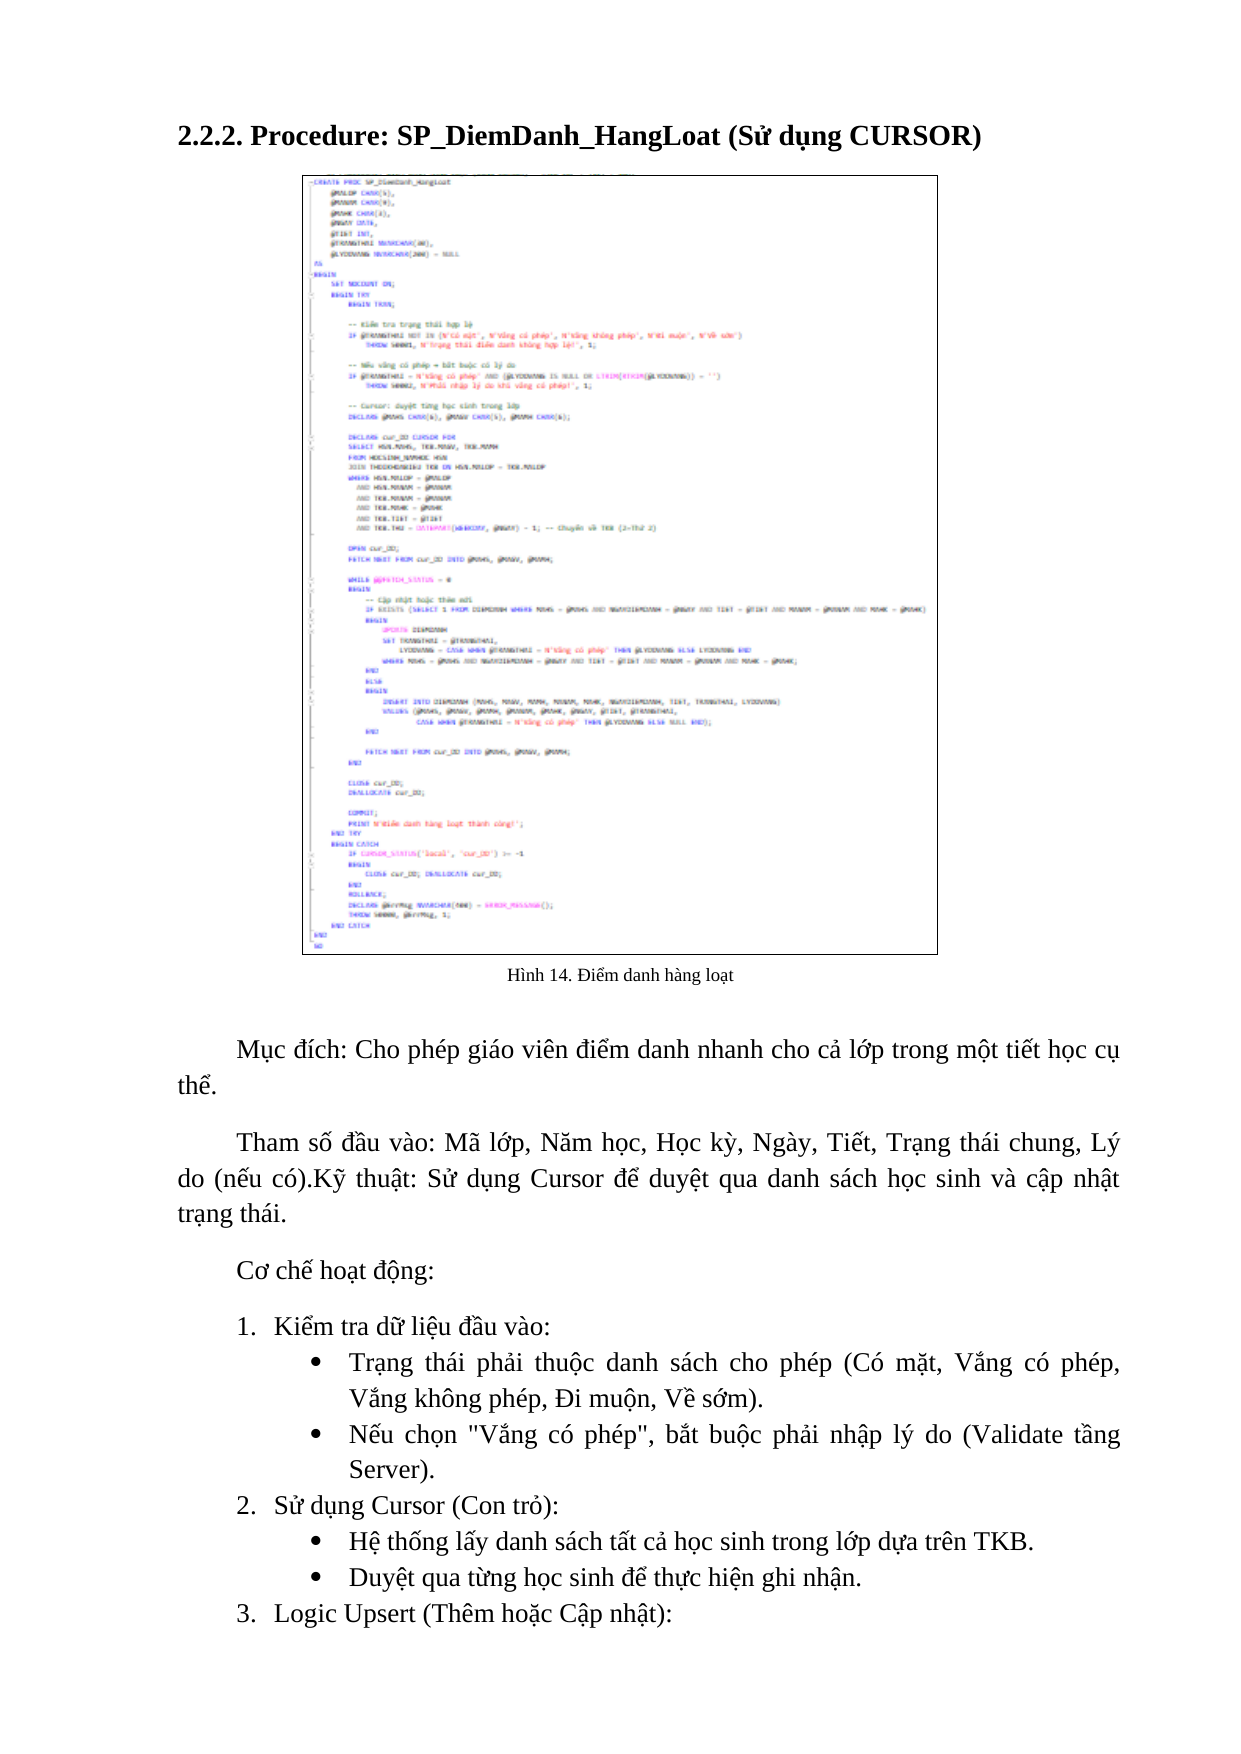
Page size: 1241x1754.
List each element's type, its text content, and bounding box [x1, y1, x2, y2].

list Logic Upsert (Thêm hoặc Cập nhật): [236, 1597, 1122, 1628]
list Nếu chọn "Vắng có phép", bắt buộc phải nhập lý do (Validate tầng Server). [311, 1418, 1122, 1485]
list Duyệt qua từng học sinh để thực hiện ghi nhận. [311, 1561, 1122, 1592]
picture [303, 176, 937, 954]
list Sử dụng Cursor (Con trỏ): [236, 1489, 1122, 1521]
text Tham số đầu vào: Mã lớp, Năm học, Học kỳ, Ngày, Tiết, Trạng thái chung, Lý do (nếu có).Kỹ thuật: Sử dụng Cursor để duyệt qua danh sách học sinh và cập nhật trạng thái. [177, 1126, 1122, 1228]
text Cơ chế hoạt động: [177, 1254, 1122, 1285]
list Hệ thống lấy danh sách tất cả học sinh trong lớp dựa trên TKB. [311, 1525, 1122, 1556]
text Procedure: SP_DiemDanh_HangLoat (Sử dụng CURSOR) [177, 118, 1122, 152]
list Trạng thái phải thuộc danh sách cho phép (Có mặt, Vắng có phép, Vắng không phép, Đi muộn, Về sớm). [311, 1346, 1122, 1413]
list Kiểm tra dữ liệu đầu vào: [236, 1311, 1122, 1342]
